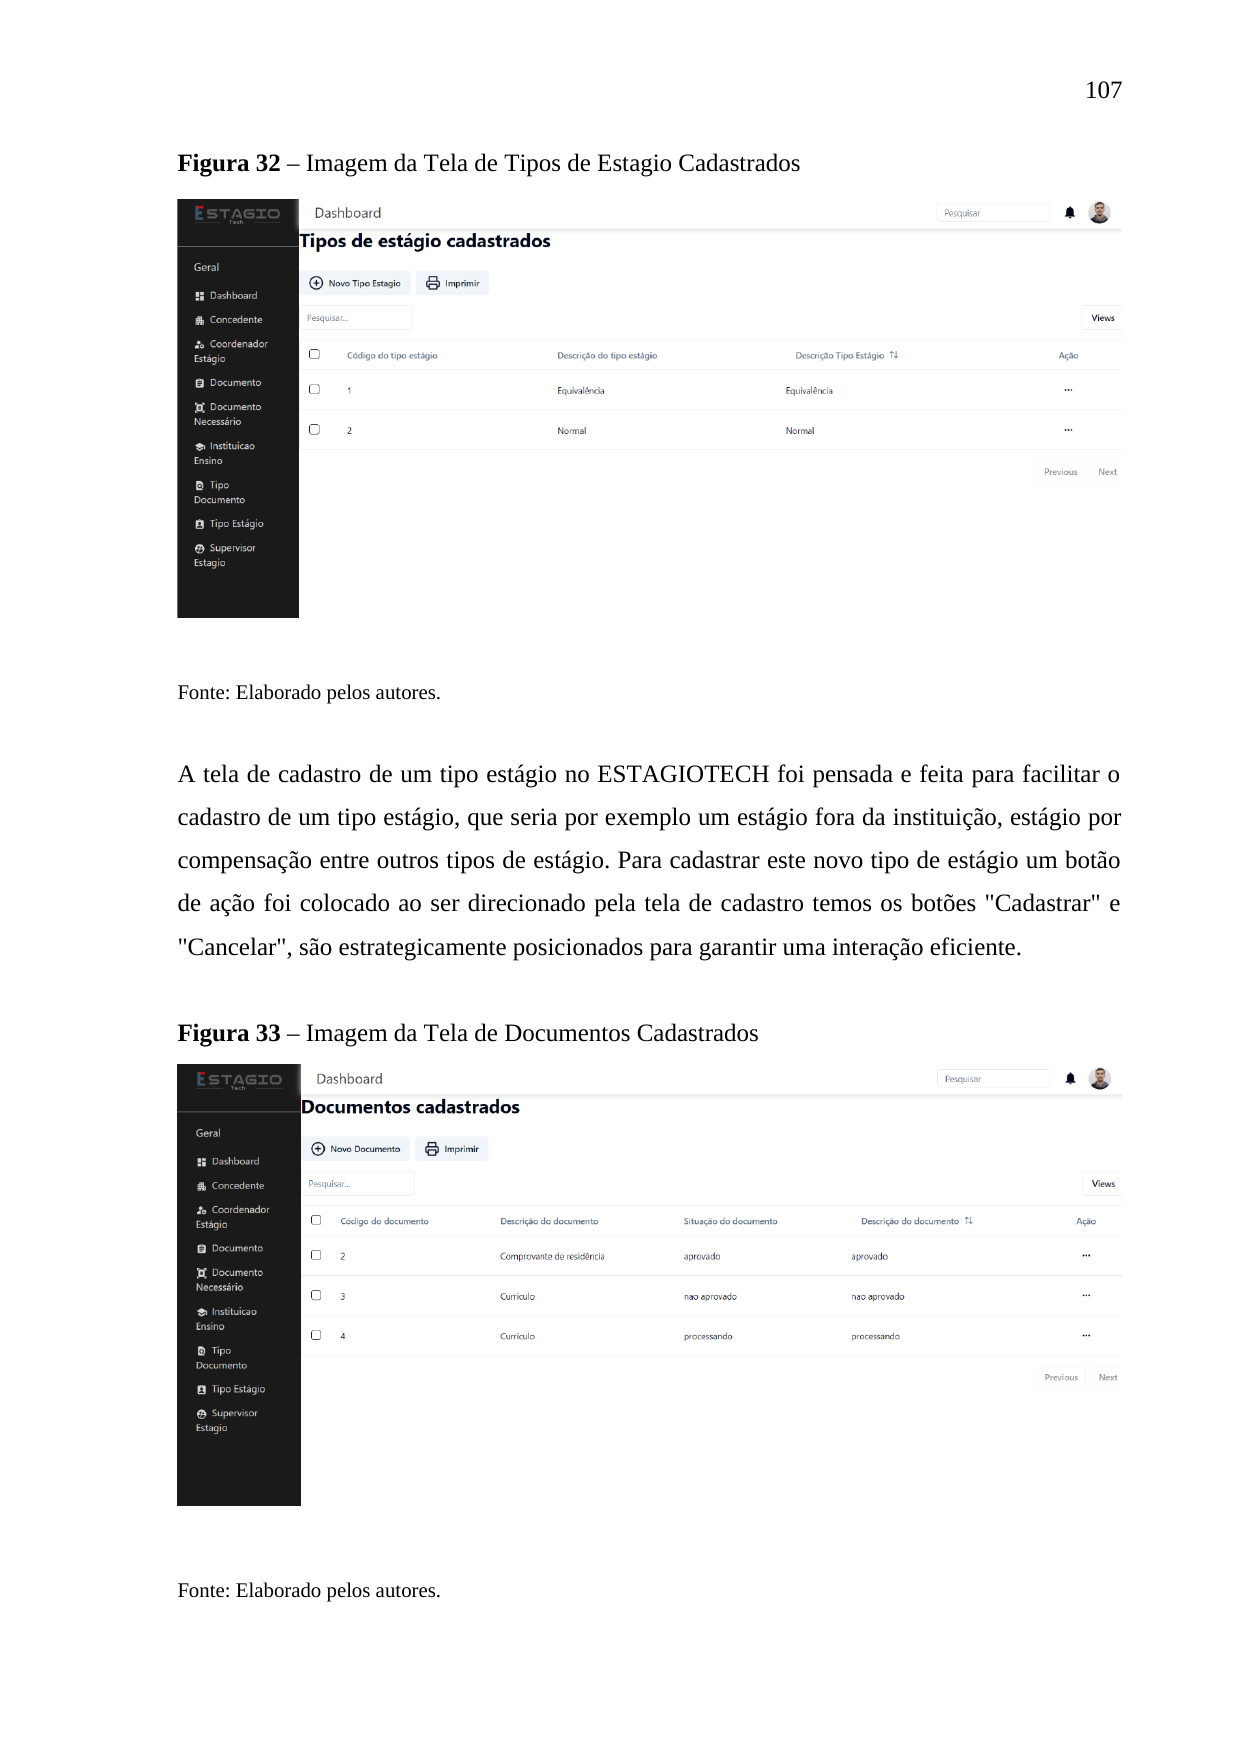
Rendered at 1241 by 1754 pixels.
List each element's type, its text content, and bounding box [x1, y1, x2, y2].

text Figura 33 – Imagem da Tela de Documentos Cadastrados [177, 1018, 1122, 1047]
text Figura 32 – Imagem da Tela de Tipos de Estagio Cadastrados [177, 148, 1122, 176]
text Fonte: Elaborado pelos autores. [177, 1577, 1122, 1602]
picture [177, 1064, 1123, 1506]
text A tela de cadastro de um tipo estágio no ESTAGIOTECH foi pensada e feita para facilitar o cadastro de um tipo estágio, que seria por exemplo um estágio fora da instituição, estágio por compensação entre outros tipos de estágio. Para cadastrar este novo tipo de estágio um botão de ação foi colocado ao ser direcionado pela tela de cadastro temos os botões "Cadastrar" e "Cancelar", são estrategicamente posicionados para garantir uma interação eficiente. [177, 759, 1122, 960]
picture [177, 199, 1123, 618]
text Fonte: Elaborado pelos autores. [177, 680, 1122, 704]
